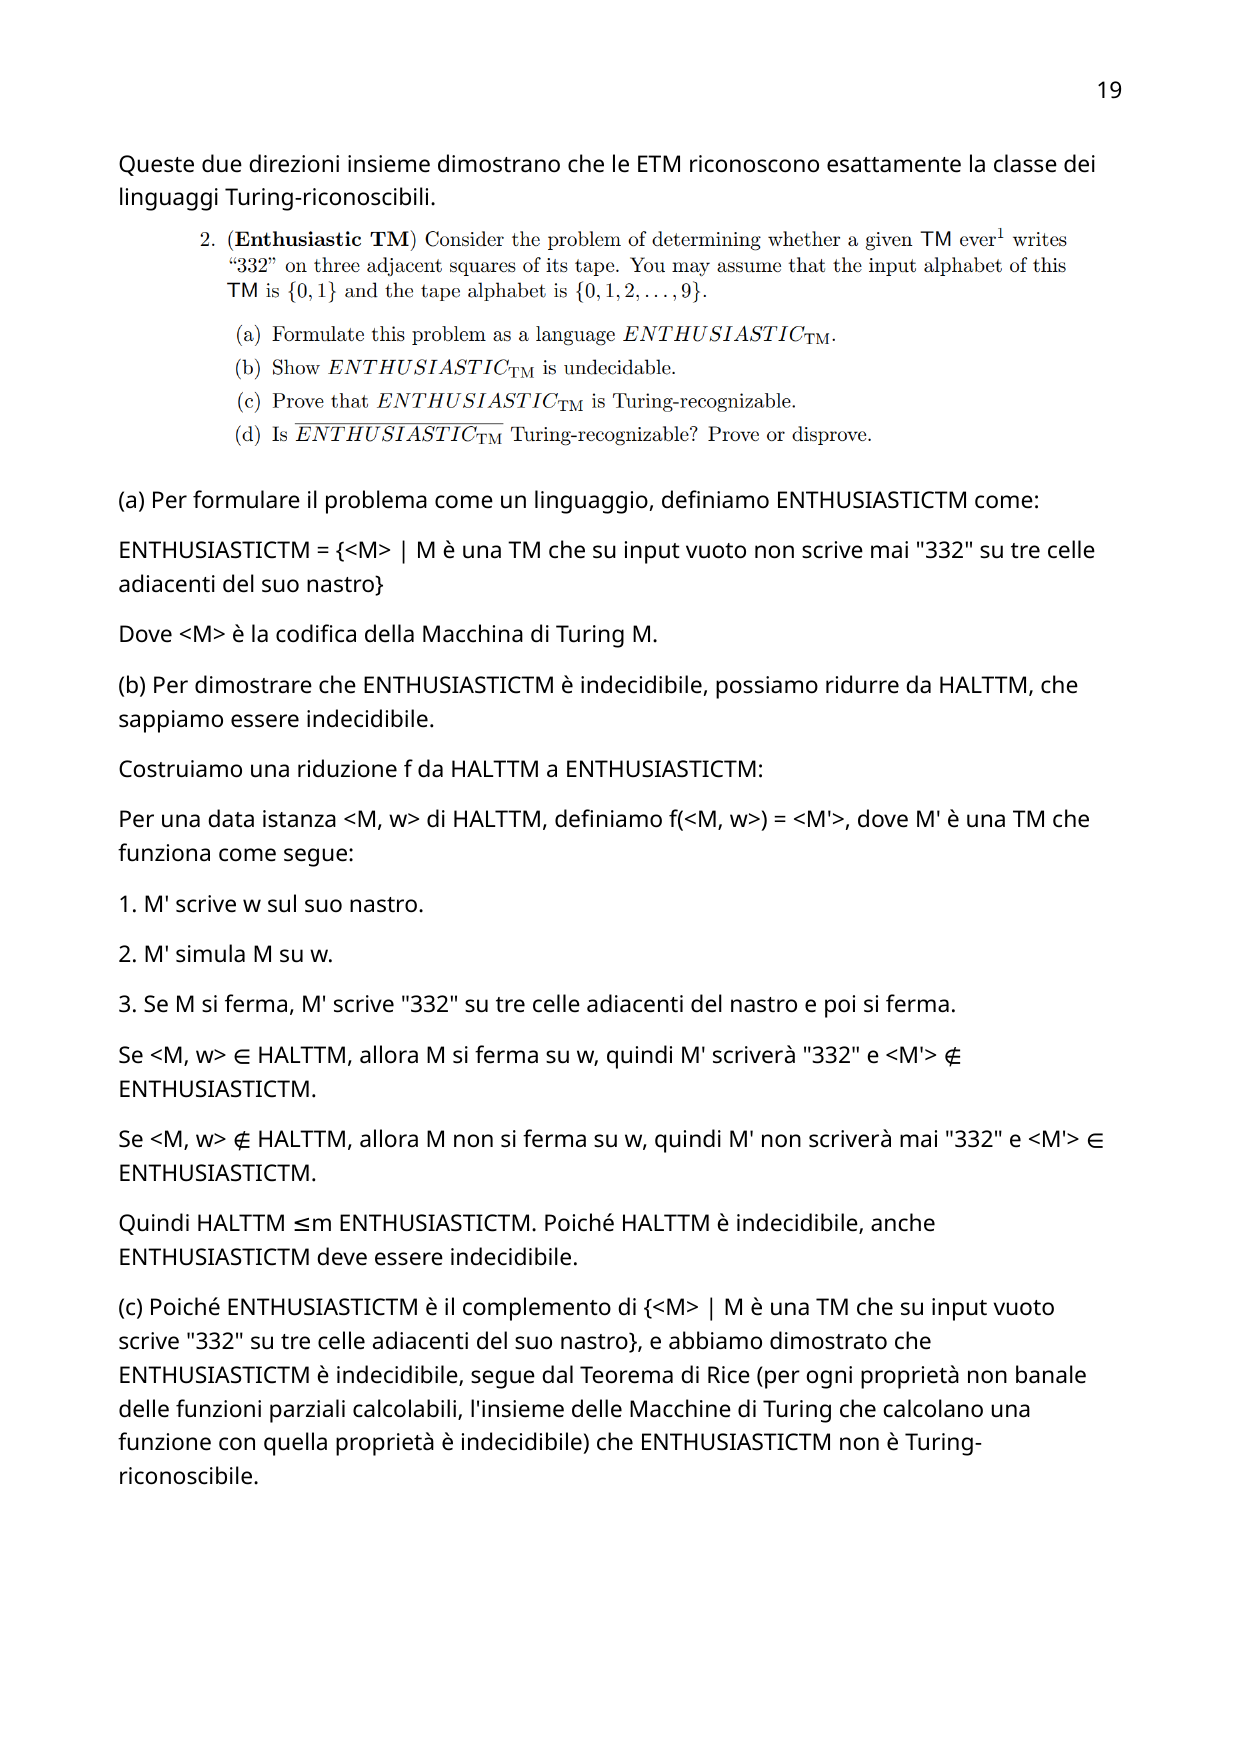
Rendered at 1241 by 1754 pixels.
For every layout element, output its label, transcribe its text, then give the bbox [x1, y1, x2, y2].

text Per una data istanza <M, w> di HALTTM, definiamo f(<M, w>) = <M'>, dove M' è una TM che funziona come segue: [118, 803, 1122, 868]
text Quindi HALTTM ≤m ENTHUSIASTICTM. Poiché HALTTM è indecidibile, anche ENTHUSIASTICTM deve essere indecidibile. [118, 1207, 1122, 1272]
picture [185, 216, 1091, 452]
text 3. Se M si ferma, M' scrive "332" su tre celle adiacenti del nastro e poi si ferma. [118, 988, 1122, 1020]
text Se <M, w> ∉ HALTTM, allora M non si ferma su w, quindi M' non scriverà mai "332" e <M'> ∈ ENTHUSIASTICTM. [118, 1123, 1122, 1188]
text 2. M' simula M su w. [118, 938, 1122, 969]
text Dove <M> è la codifica della Macchina di Turing M. [118, 618, 1122, 650]
text ENTHUSIASTICTM = {<M> | M è una TM che su input vuoto non scrive mai "332" su tre celle adiacenti del suo nastro} [118, 534, 1122, 599]
text Queste due direzioni insieme dimostrano che le ETM riconoscono esattamente la classe dei linguaggi Turing-riconoscibili. [118, 148, 1122, 213]
text (b) Per dimostrare che ENTHUSIASTICTM è indecidibile, possiamo ridurre da HALTTM, che sappiamo essere indecidibile. [118, 669, 1122, 734]
text (c) Poiché ENTHUSIASTICTM è il complemento di {<M> | M è una TM che su input vuoto scrive "332" su tre celle adiacenti del suo nastro}, e abbiamo dimostrato che ENTHUSIASTICTM è indecidibile, segue dal Teorema di Rice (per ogni proprietà non banale delle funzioni parziali calcolabili, l'insieme delle Macchine di Turing che calcolano una funzione con quella proprietà è indecidibile) che ENTHUSIASTICTM non è Turing-riconoscibile. [118, 1291, 1122, 1491]
text (a) Per formulare il problema come un linguaggio, definiamo ENTHUSIASTICTM come: [118, 484, 1122, 515]
text 1. M' scrive w sul suo nastro. [118, 888, 1122, 919]
text Se <M, w> ∈ HALTTM, allora M si ferma su w, quindi M' scriverà "332" e <M'> ∉ ENTHUSIASTICTM. [118, 1039, 1122, 1104]
text Costruiamo una riduzione f da HALTTM a ENTHUSIASTICTM: [118, 753, 1122, 784]
